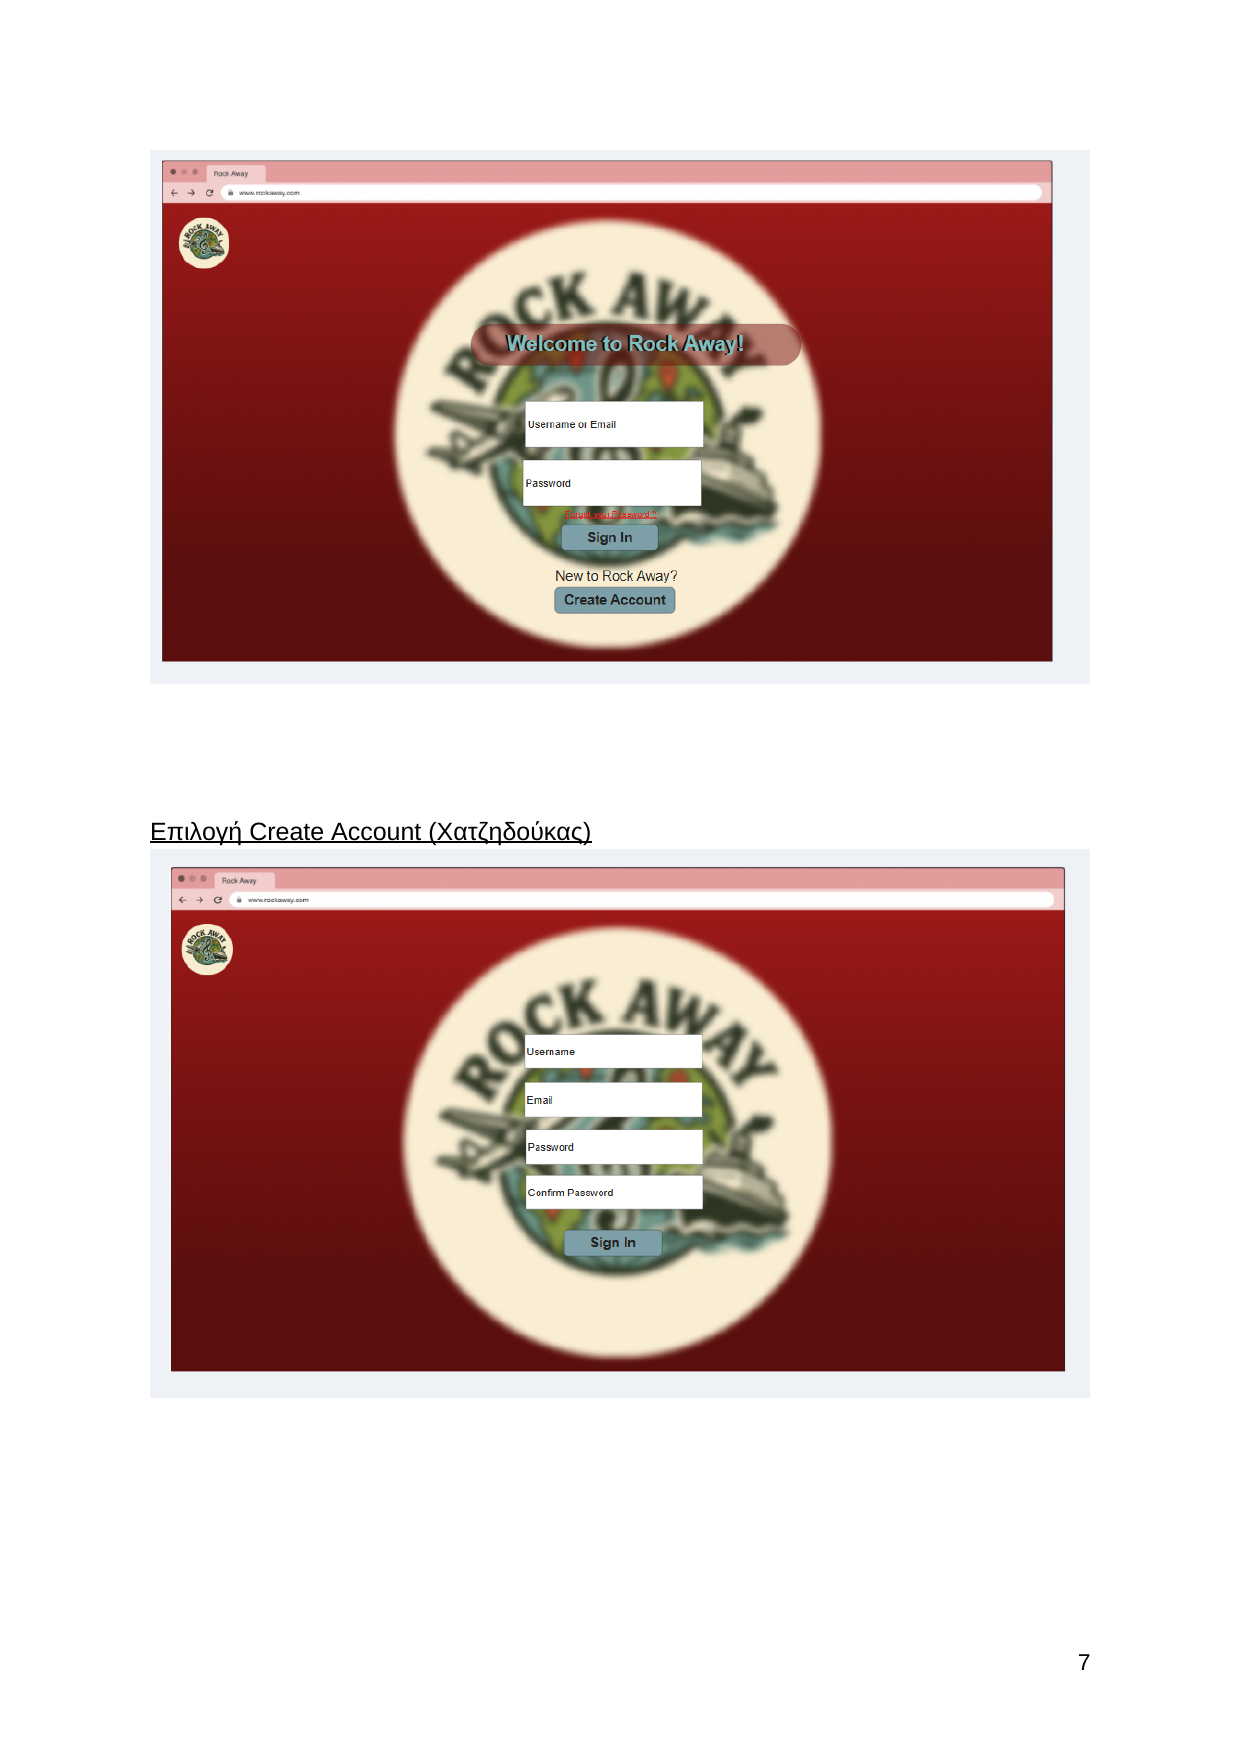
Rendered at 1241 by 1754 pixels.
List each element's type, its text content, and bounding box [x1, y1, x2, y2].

text Επιλογή Create Account (Χατζηδούκας) [150, 816, 1090, 845]
picture [150, 150, 1091, 684]
picture [150, 849, 1091, 1398]
